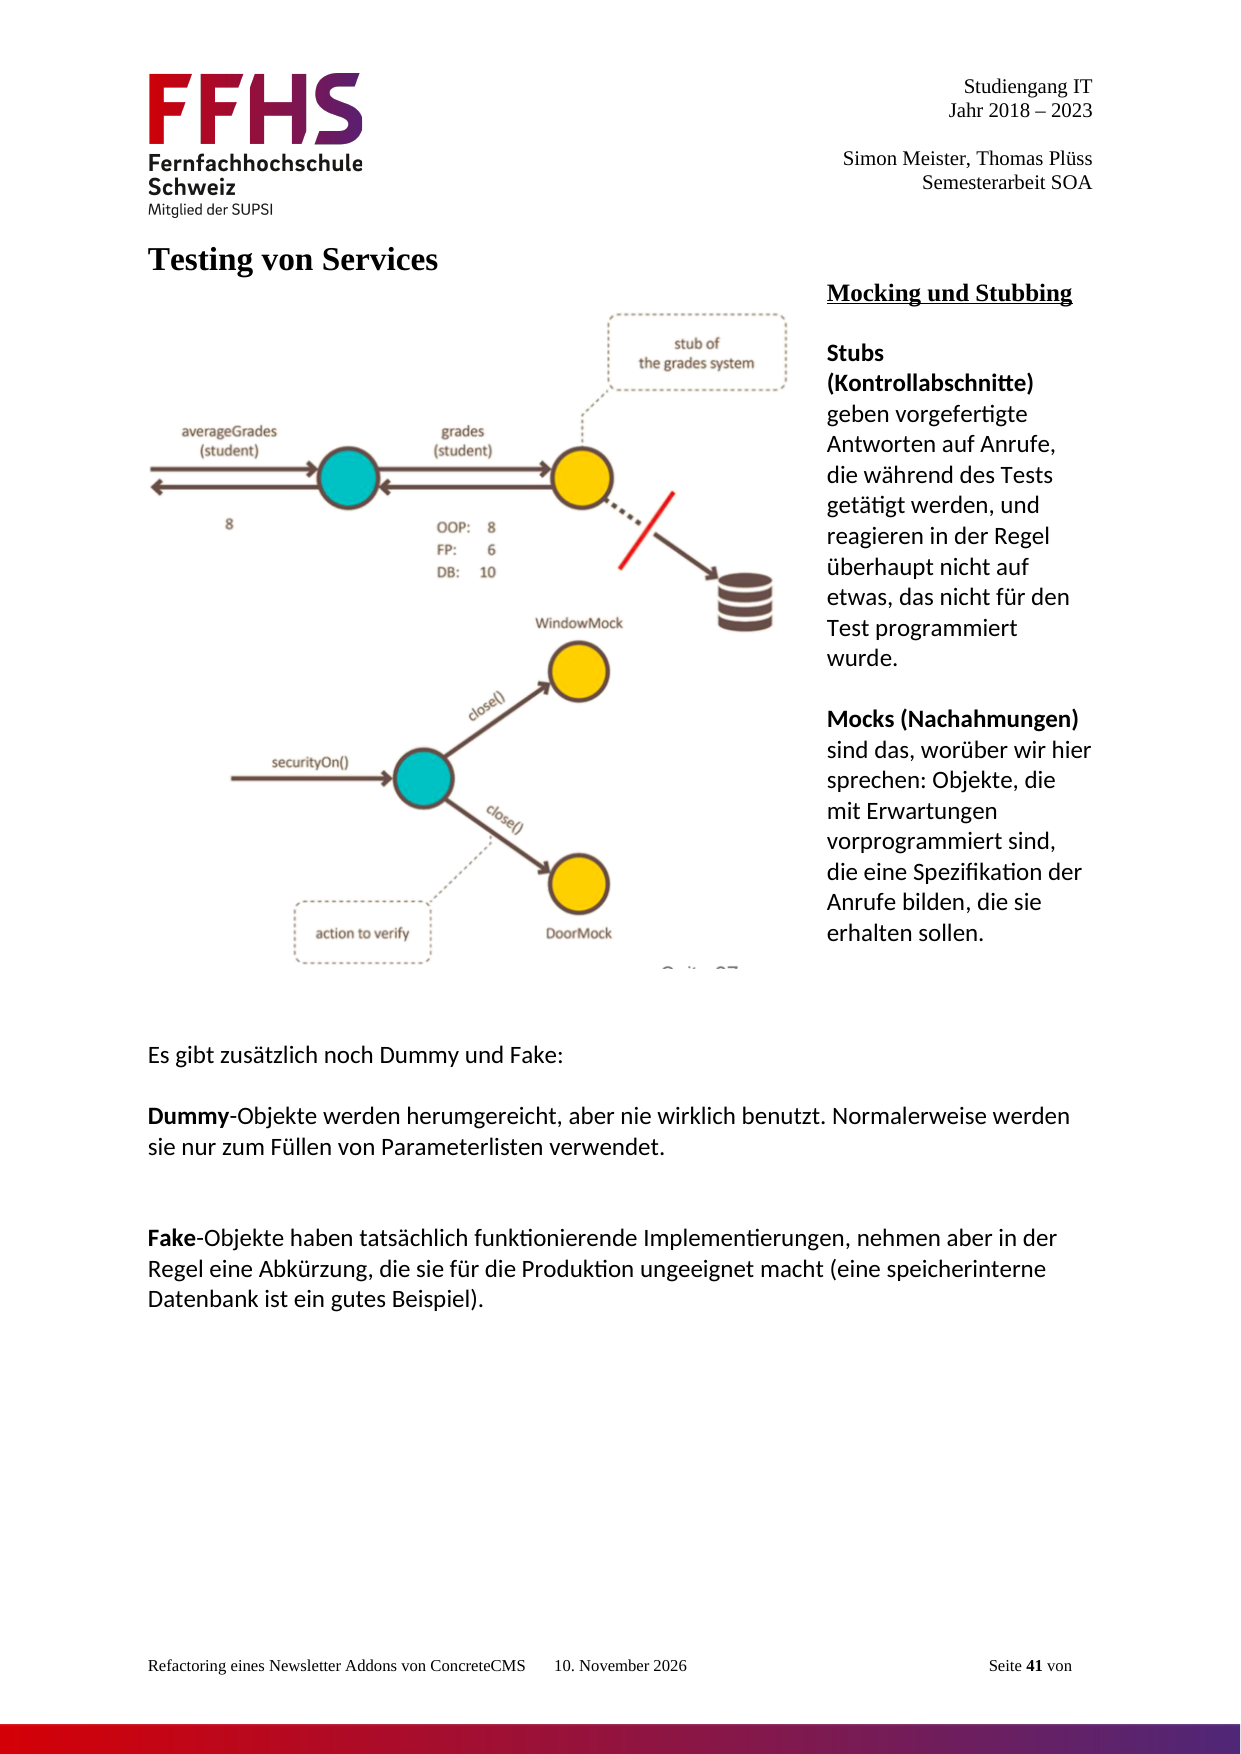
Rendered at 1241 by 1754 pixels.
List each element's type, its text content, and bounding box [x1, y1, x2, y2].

text Mocking und Stubbing [148, 278, 1092, 307]
text Testing von Services [148, 239, 1092, 278]
picture [148, 73, 363, 218]
picture [131, 287, 808, 969]
text Fake-Objekte haben tatsächlich funktionierende Implementierungen, nehmen aber in der Regel eine Abkürzung, die sie für die Produktion ungeeignet macht (eine speicherinterne Datenbank ist ein gutes Beispiel). [148, 1222, 1092, 1314]
text Stubs (Kontrollabschnitte) geben vorgefertigte Antworten auf Anrufe, die während des Tests getätigt werden, und reagieren in der Regel überhaupt nicht auf etwas, das nicht für den Test programmiert wurde. [808, 337, 1092, 673]
text Es gibt zusätzlich noch Dummy und Fake: [148, 1039, 1092, 1069]
text Mocks (Nachahmungen) sind das, worüber wir hier sprechen: Objekte, die mit Erwartungen vorprogrammiert sind, die eine Spezifikation der Anrufe bilden, die sie erhalten sollen. [808, 703, 1092, 947]
picture [0, 1724, 1241, 1754]
text Dummy-Objekte werden herumgereicht, aber nie wirklich benutzt. Normalerweise werden sie nur zum Füllen von Parameterlisten verwendet. [148, 1100, 1092, 1161]
